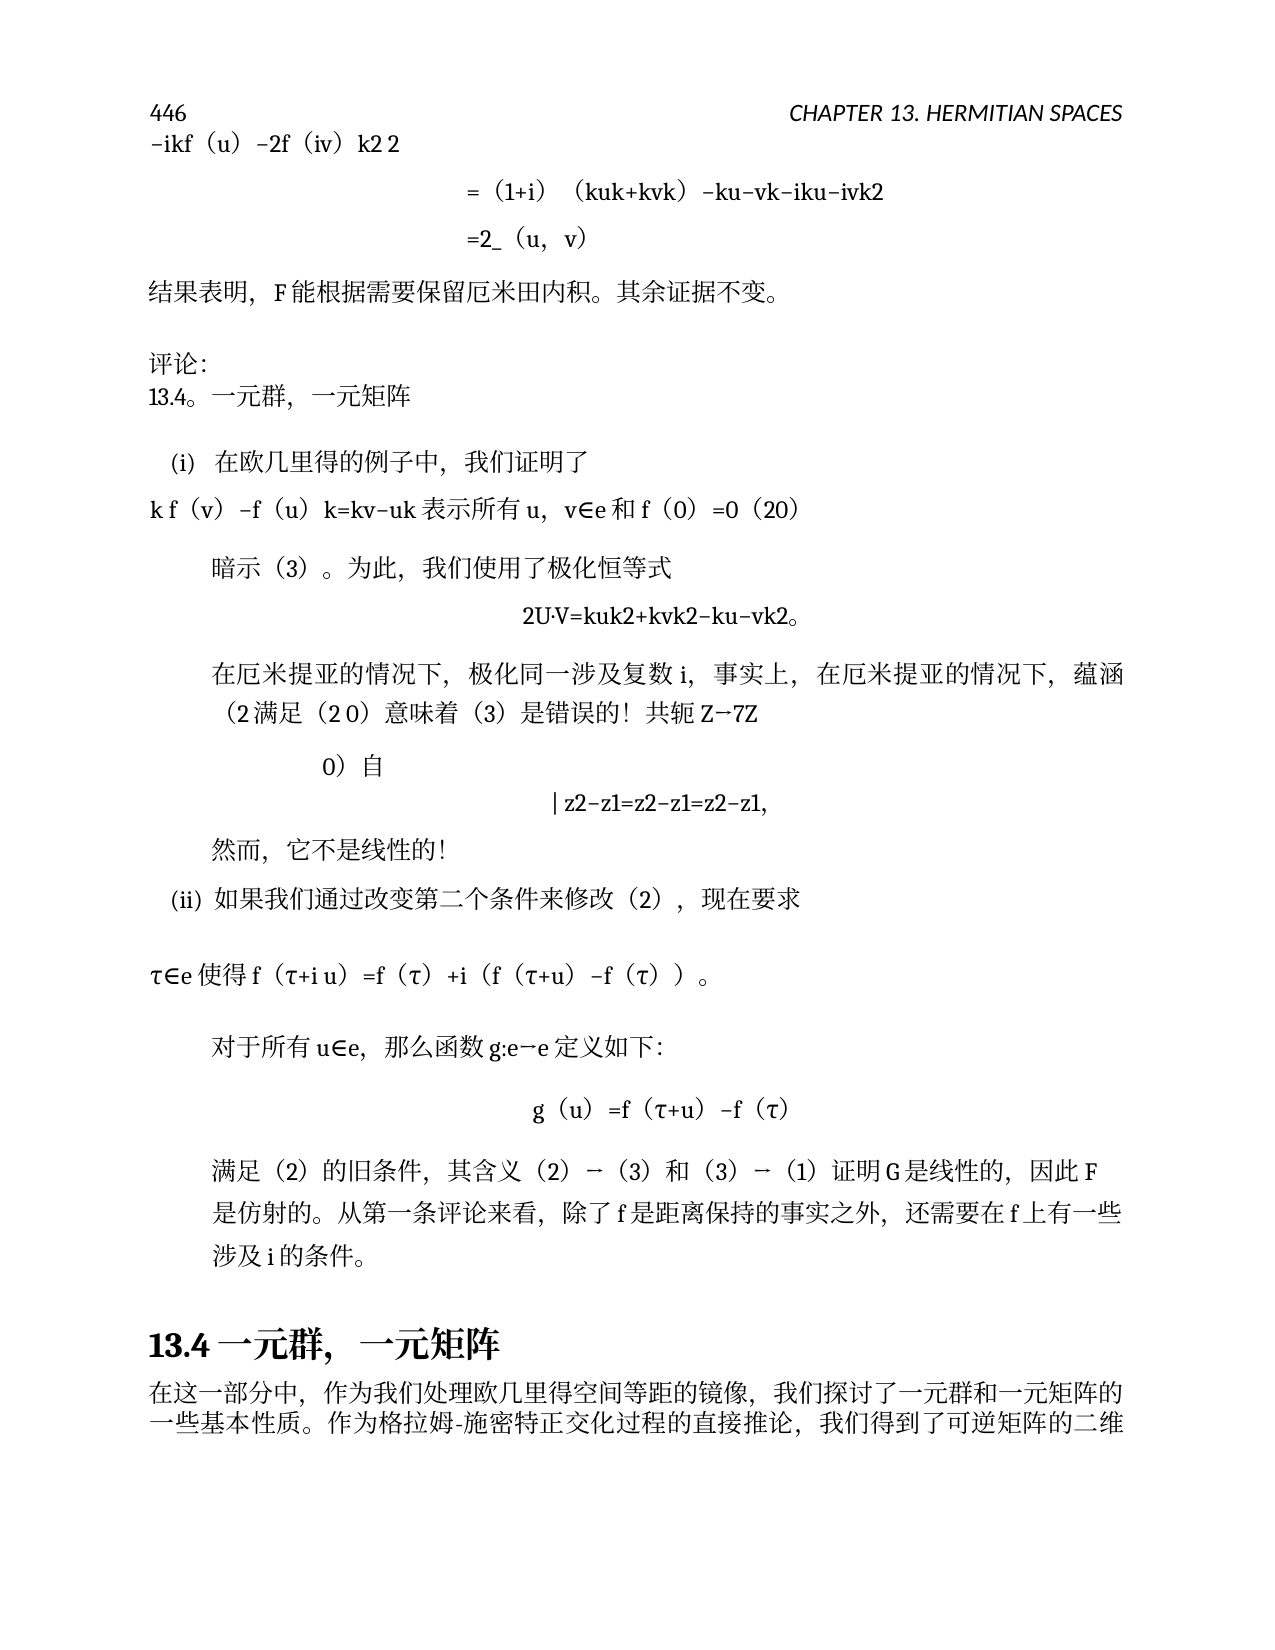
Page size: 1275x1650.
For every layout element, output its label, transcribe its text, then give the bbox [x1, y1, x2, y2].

list 如果我们通过改变第二个条件来修改（2），现在要求 [170, 886, 1125, 915]
list 在欧几里得的例子中，我们证明了 [170, 449, 1125, 478]
text k f（v）−f（u）k=kv−uk表示所有u，v∈e和f（0）=0（20） [150, 496, 1126, 525]
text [148, 1379, 1125, 1439]
text =2_（u，v） [466, 224, 1125, 253]
text g（u）=f（τ+u）−f（τ） [211, 1096, 1125, 1125]
text −ikf（u）−2f（iv）k2 2 [150, 130, 1125, 159]
text 结果表明，F能根据需要保留厄米田内积。其余证据不变。 [148, 279, 1125, 308]
text =（1+i）（kuk+kvk）−ku−vk−iku−ivk2 [466, 178, 1125, 207]
text 评论： [148, 351, 771, 380]
text τ∈e使得f（τ+i u）=f（τ）+i（f（τ+u）−f（τ））。 [150, 962, 1125, 991]
text 对于所有u∈e，那么函数g:e→e定义如下： [211, 1034, 1125, 1062]
text 满足（2）的旧条件，其含义（2）→（3）和（3）→（1）证明G是线性的，因此F是仿射的。从第一条评论来看，除了f是距离保持的事实之外，还需要在f上有一些涉及i的条件。 [211, 1158, 1126, 1271]
subtitle 13.4一元群，一元矩阵 [148, 1326, 707, 1367]
text 暗示（3）。为此，我们使用了极化恒等式 [211, 555, 1125, 584]
text 13.4。一元群，一元矩阵 [148, 382, 1125, 411]
text 0）自 [322, 752, 1125, 781]
text 2U·V=kuk2+kvk2−ku−vk2。 [250, 602, 1086, 631]
text 然而，它不是线性的！ [211, 837, 1125, 866]
text 在厄米提亚的情况下，极化同一涉及复数i，事实上，在厄米提亚的情况下，蕴涵（2满足（2 0）意味着（3）是错误的！共轭Z→7Z [211, 661, 1125, 729]
text | z2−z1=z2−z1=z2−z1， [250, 789, 1086, 818]
